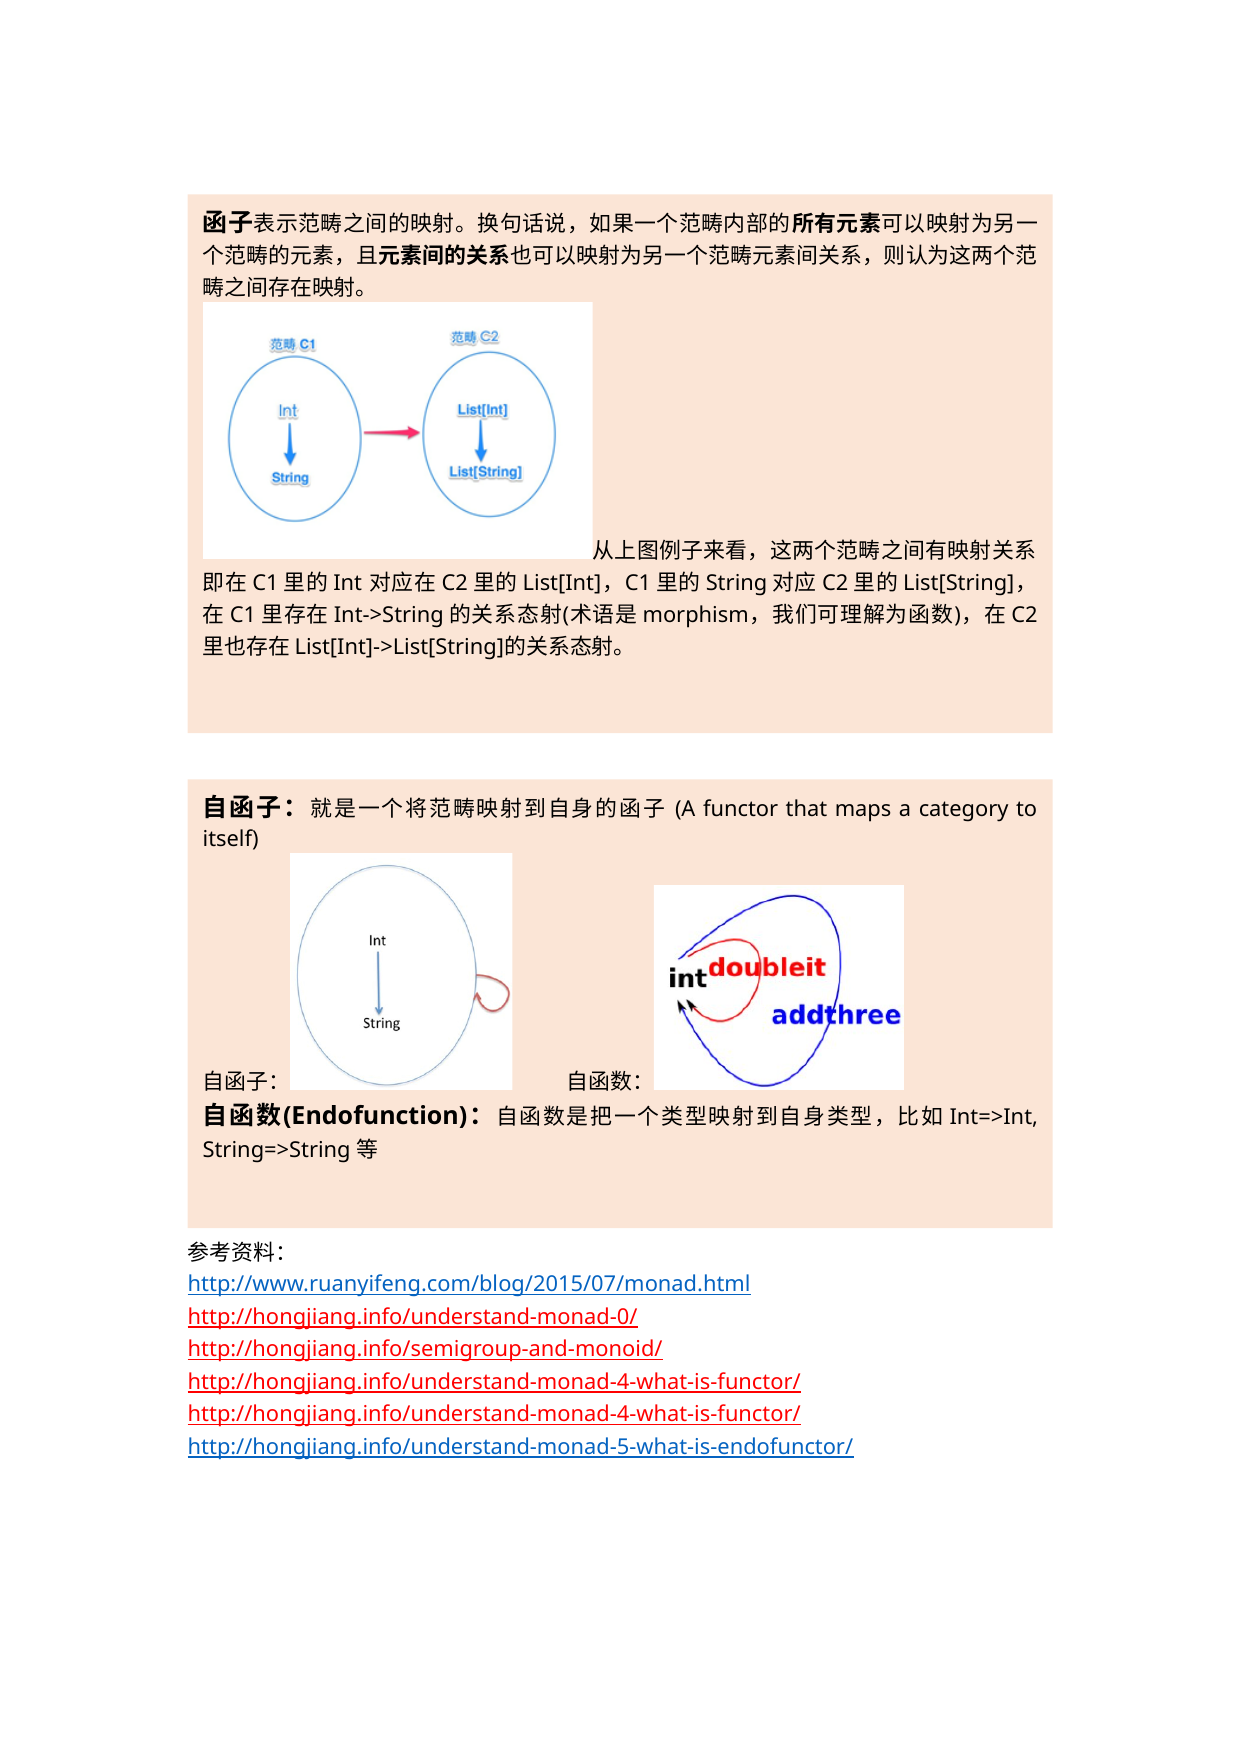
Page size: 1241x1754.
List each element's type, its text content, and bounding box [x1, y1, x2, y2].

text http://hongjiang.info/understand-monad-5-what-is-endofunctor/ [187, 1429, 1053, 1462]
text http://hongjiang.info/understand-monad-4-what-is-functor/ [187, 1364, 1053, 1397]
picture [653, 885, 904, 1090]
text http://hongjiang.info/understand-monad-0/ [187, 1299, 1053, 1332]
text http://hongjiang.info/understand-monad-4-what-is-functor/ [187, 1397, 1053, 1429]
text 参考资料： http://www.ruanyifeng.com/blog/2015/07/monad.html [187, 1234, 1053, 1299]
picture [290, 853, 513, 1090]
text http://hongjiang.info/semigroup-and-monoid/ [187, 1332, 1053, 1364]
